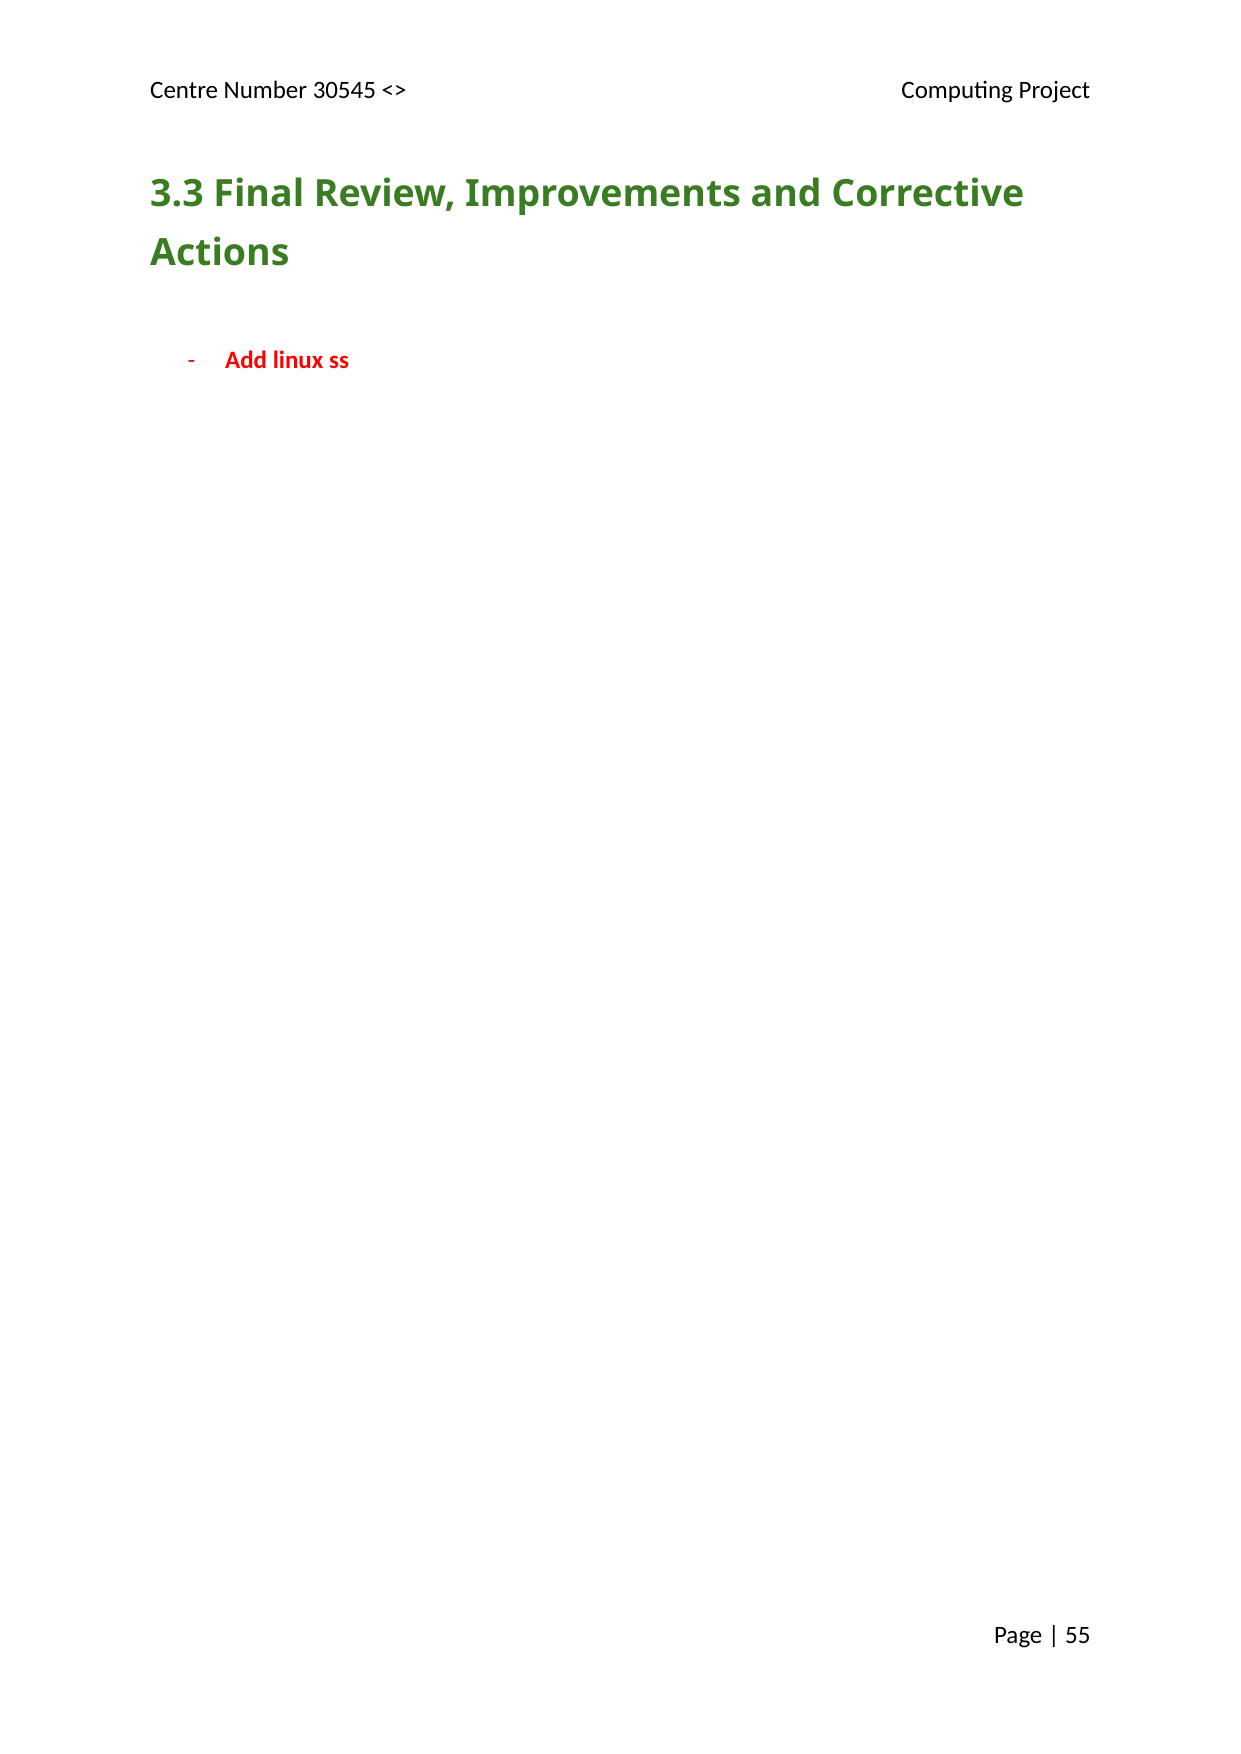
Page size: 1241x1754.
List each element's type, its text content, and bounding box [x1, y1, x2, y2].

list Add linux ss [187, 344, 1090, 374]
subtitle 3.3 Final Review, Improvements and Corrective Actions [150, 167, 1090, 276]
